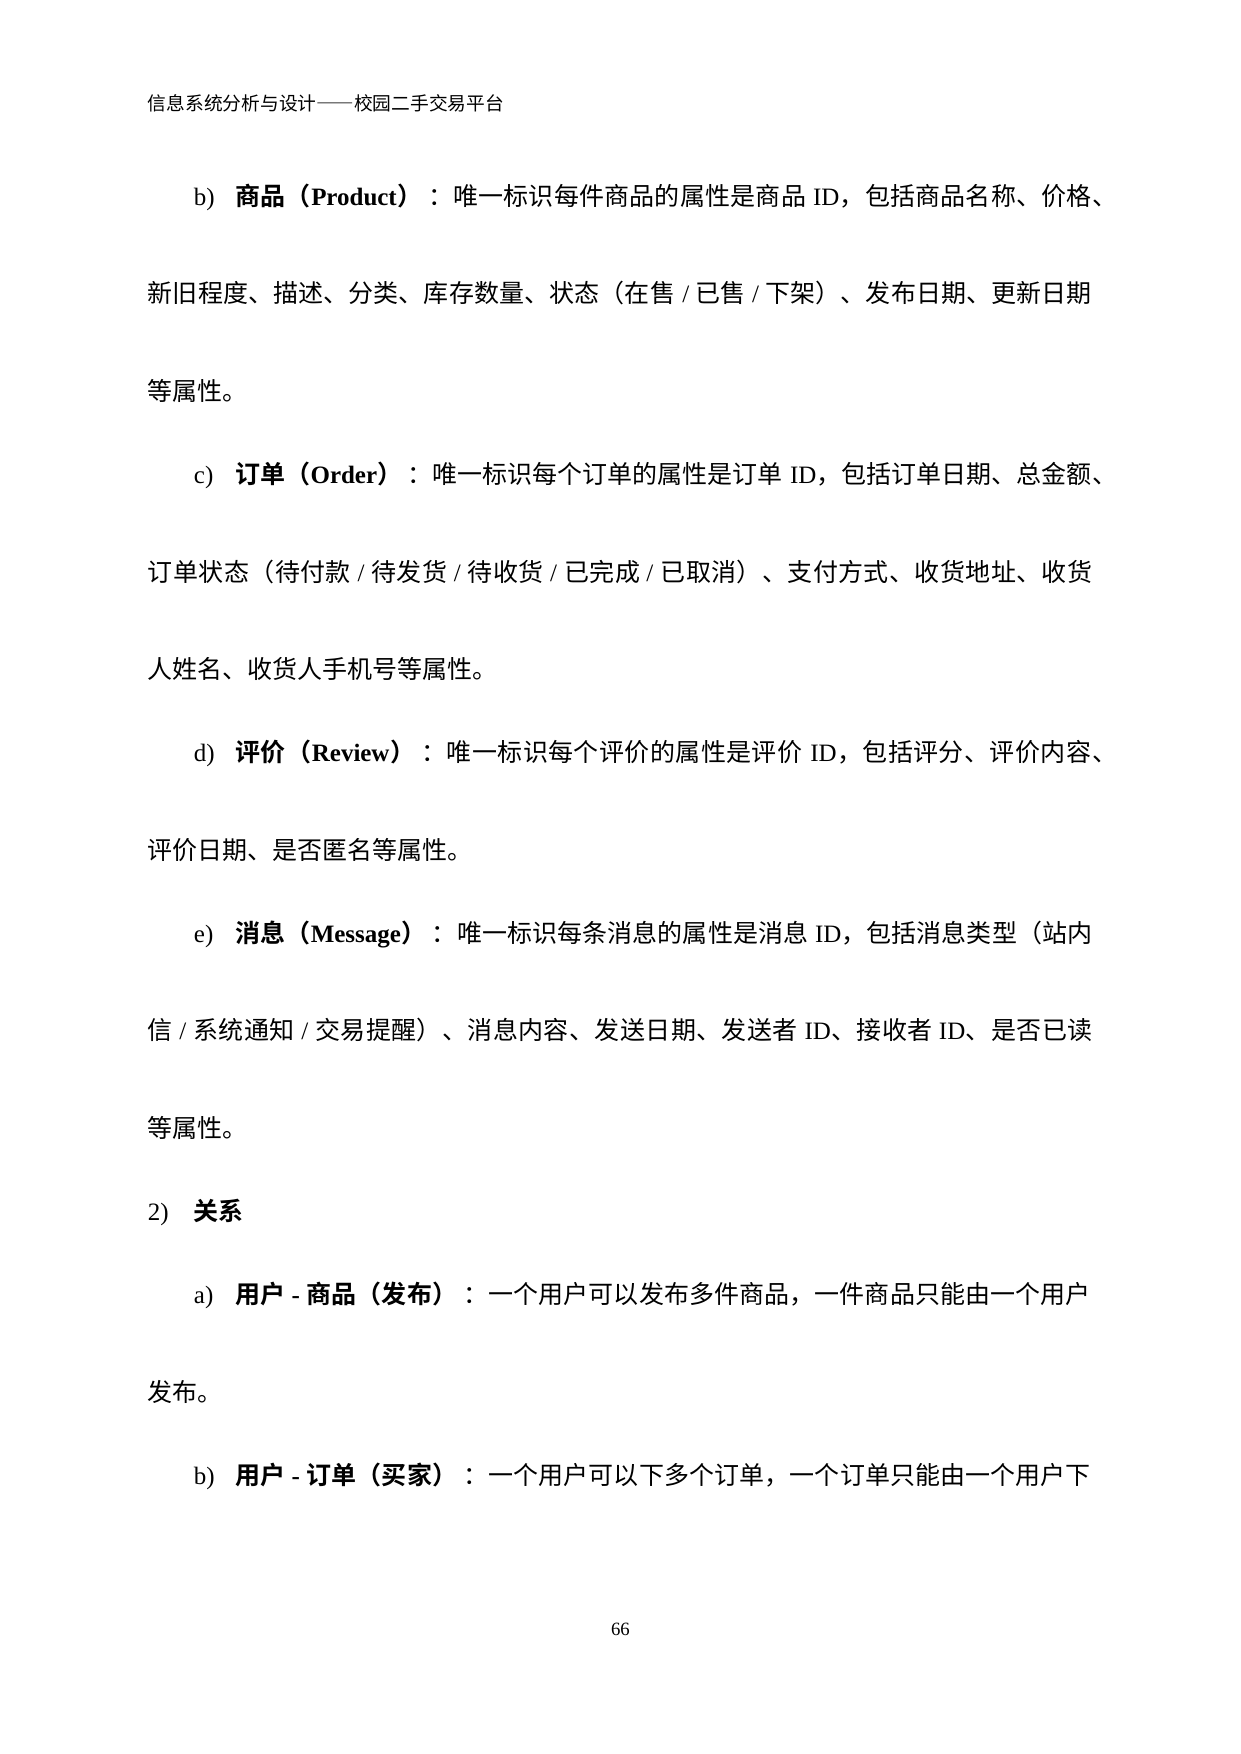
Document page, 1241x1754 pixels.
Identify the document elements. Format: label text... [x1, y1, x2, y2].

list 商品（Product） ：唯一标识每件商品的属性是商品 ID，包括商品名称、价格、新旧程度、描述、分类、库存数量、状态（在售 / 已售 / 下架）、发布日期、更新日期等属性。 [148, 162, 1092, 422]
list 用户 - 商品（发布） ：一个用户可以发布多件商品，一件商品只能由一个用户发布。 [148, 1260, 1092, 1423]
list 评价（Review） ：唯一标识每个评价的属性是评价 ID，包括评分、评价内容、评价日期、是否匿名等属性。 [148, 718, 1092, 881]
list 关系 [148, 1177, 1092, 1242]
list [148, 1441, 1092, 1506]
list 消息（Message） ：唯一标识每条消息的属性是消息 ID，包括消息类型（站内信 / 系统通知 / 交易提醒）、消息内容、发送日期、发送者 ID、接收者 ID、是否已读等属性。 [148, 899, 1092, 1159]
list 订单（Order） ：唯一标识每个订单的属性是订单 ID，包括订单日期、总金额、订单状态（待付款 / 待发货 / 待收货 / 已完成 / 已取消）、支付方式、收货地址、收货人姓名、收货人手机号等属性。 [148, 440, 1092, 700]
